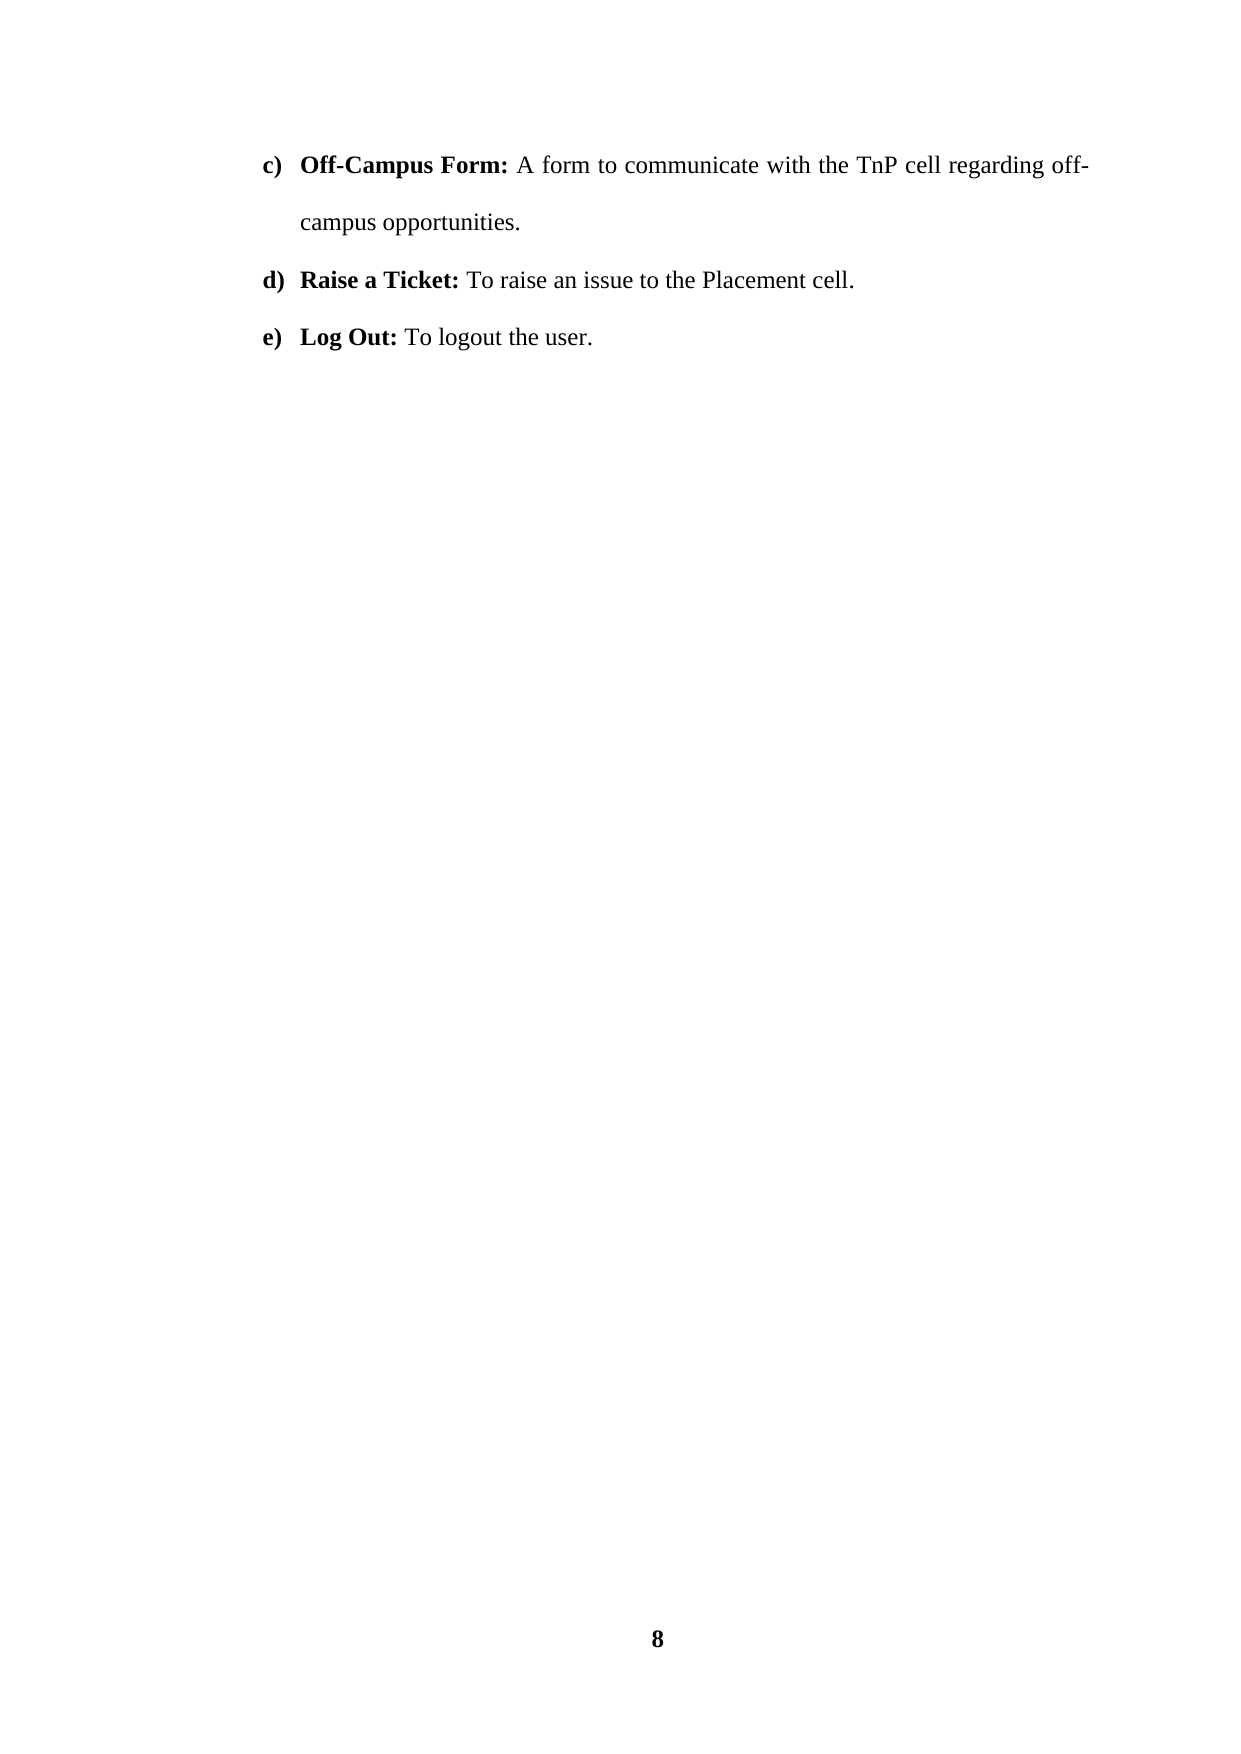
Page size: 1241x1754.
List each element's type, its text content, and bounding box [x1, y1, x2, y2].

list Raise a Ticket: To raise an issue to the Placement cell. [262, 265, 1090, 294]
list Log Out: To logout the user. [262, 322, 1090, 351]
list Off-Campus Form: A form to communicate with the TnP cell regarding off-campus opportunities. [262, 150, 1090, 236]
